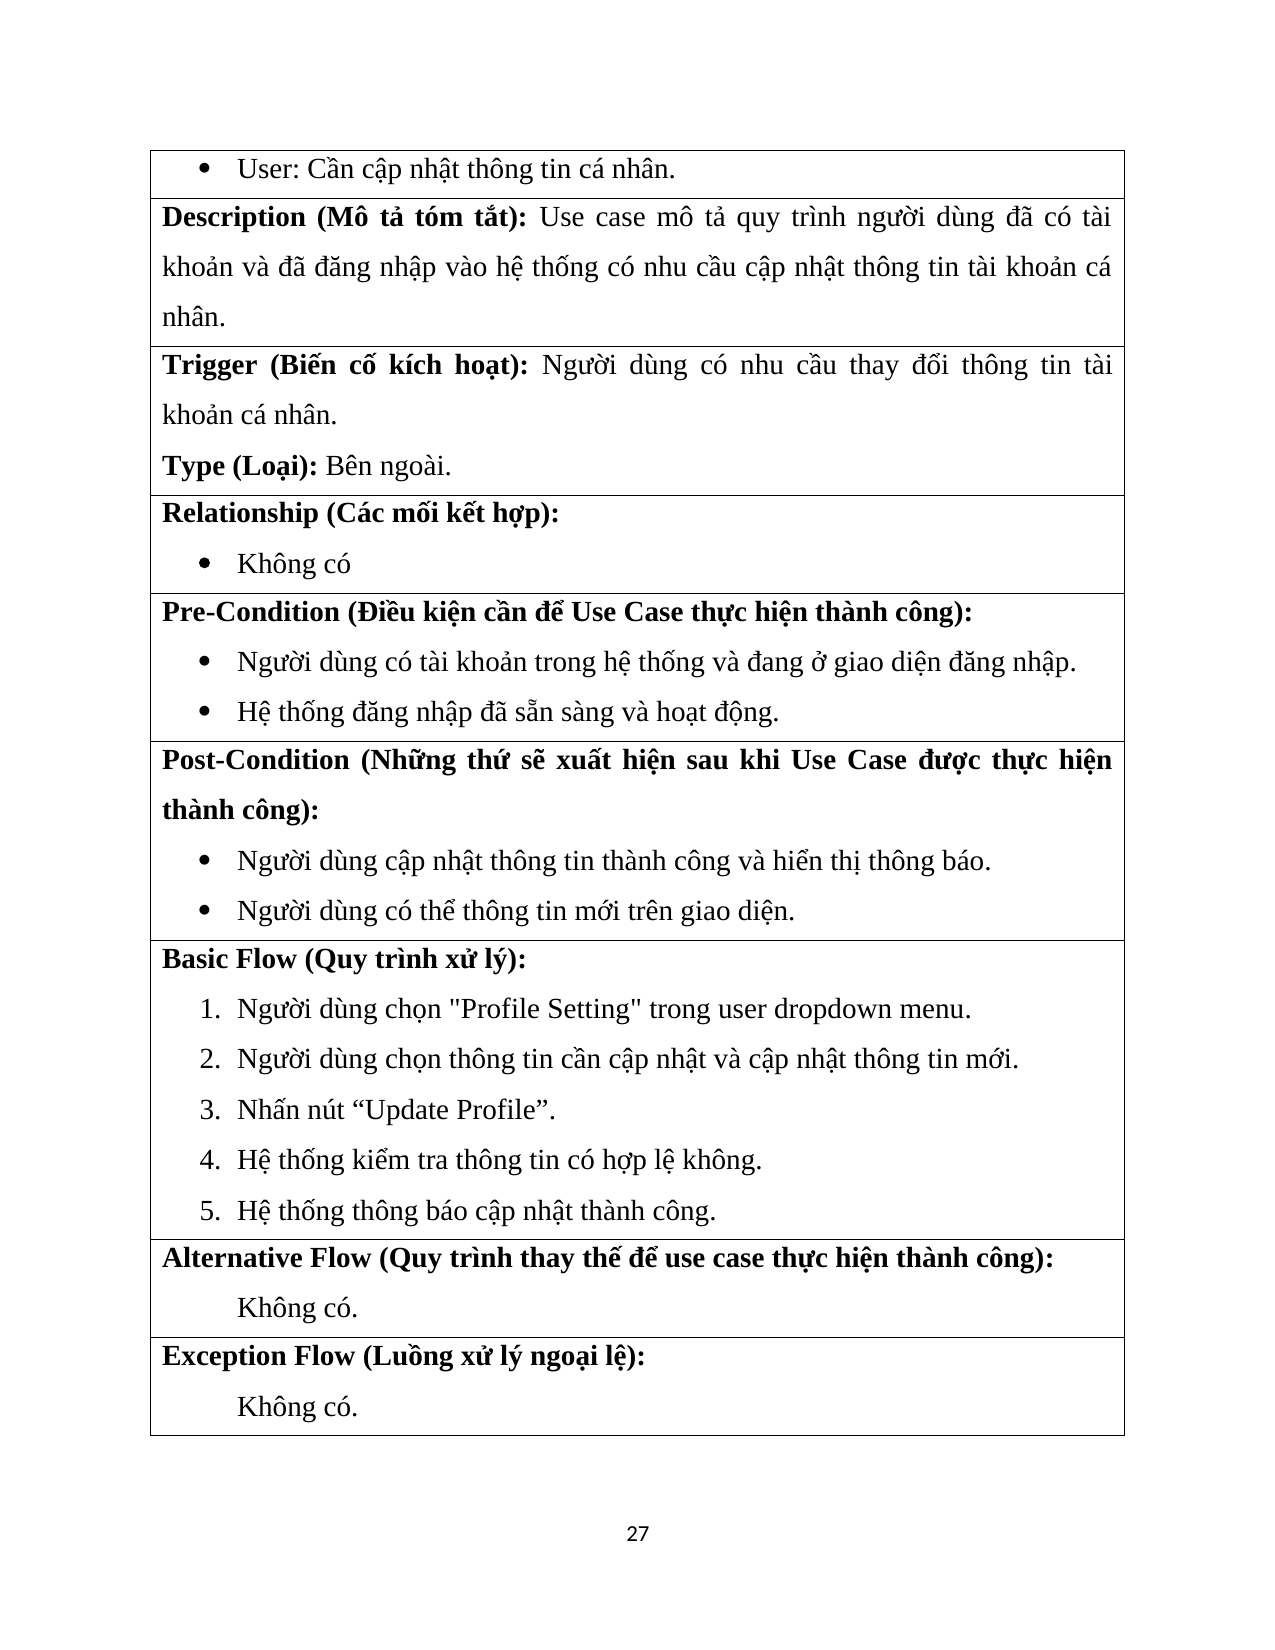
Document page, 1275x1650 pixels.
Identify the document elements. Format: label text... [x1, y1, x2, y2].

table_cell Pre-Condition (Điều kiện cần để Use Case thực hiện thành công): Người dùng có tài khoản trong hệ thống và đang ở giao diện đăng nhập. Hệ thống đăng nhập đã sẵn sàng và hoạt động. [151, 594, 1124, 741]
table_cell Trigger (Biến cố kích hoạt): Người dùng có nhu cầu thay đổi thông tin tài khoản cá nhân. Type (Loại): Bên ngoài. [151, 347, 1124, 494]
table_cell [151, 151, 1124, 198]
table_cell Relationship (Các mối kết hợp): Không có [151, 496, 1124, 593]
table_cell Description (Mô tả tóm tắt): Use case mô tả quy trình người dùng đã có tài khoản và đã đăng nhập vào hệ thống có nhu cầu cập nhật thông tin tài khoản cá nhân. [151, 199, 1124, 346]
table_cell Alternative Flow (Quy trình thay thế để use case thực hiện thành công): Không có. [151, 1240, 1124, 1337]
table_cell Exception Flow (Luồng xử lý ngoại lệ): Không có. [151, 1338, 1124, 1435]
table_cell Basic Flow (Quy trình xử lý): Người dùng chọn "Profile Setting" trong user dropdown menu. Người dùng chọn thông tin cần cập nhật và cập nhật thông tin mới. Nhấn nút “Update Profile”. Hệ thống kiểm tra thông tin có hợp lệ không. Hệ thống thông báo cập nhật thành công. [151, 941, 1124, 1239]
table_cell Post-Condition (Những thứ sẽ xuất hiện sau khi Use Case được thực hiện thành công): Người dùng cập nhật thông tin thành công và hiển thị thông báo. Người dùng có thể thông tin mới trên giao diện. [151, 742, 1124, 940]
